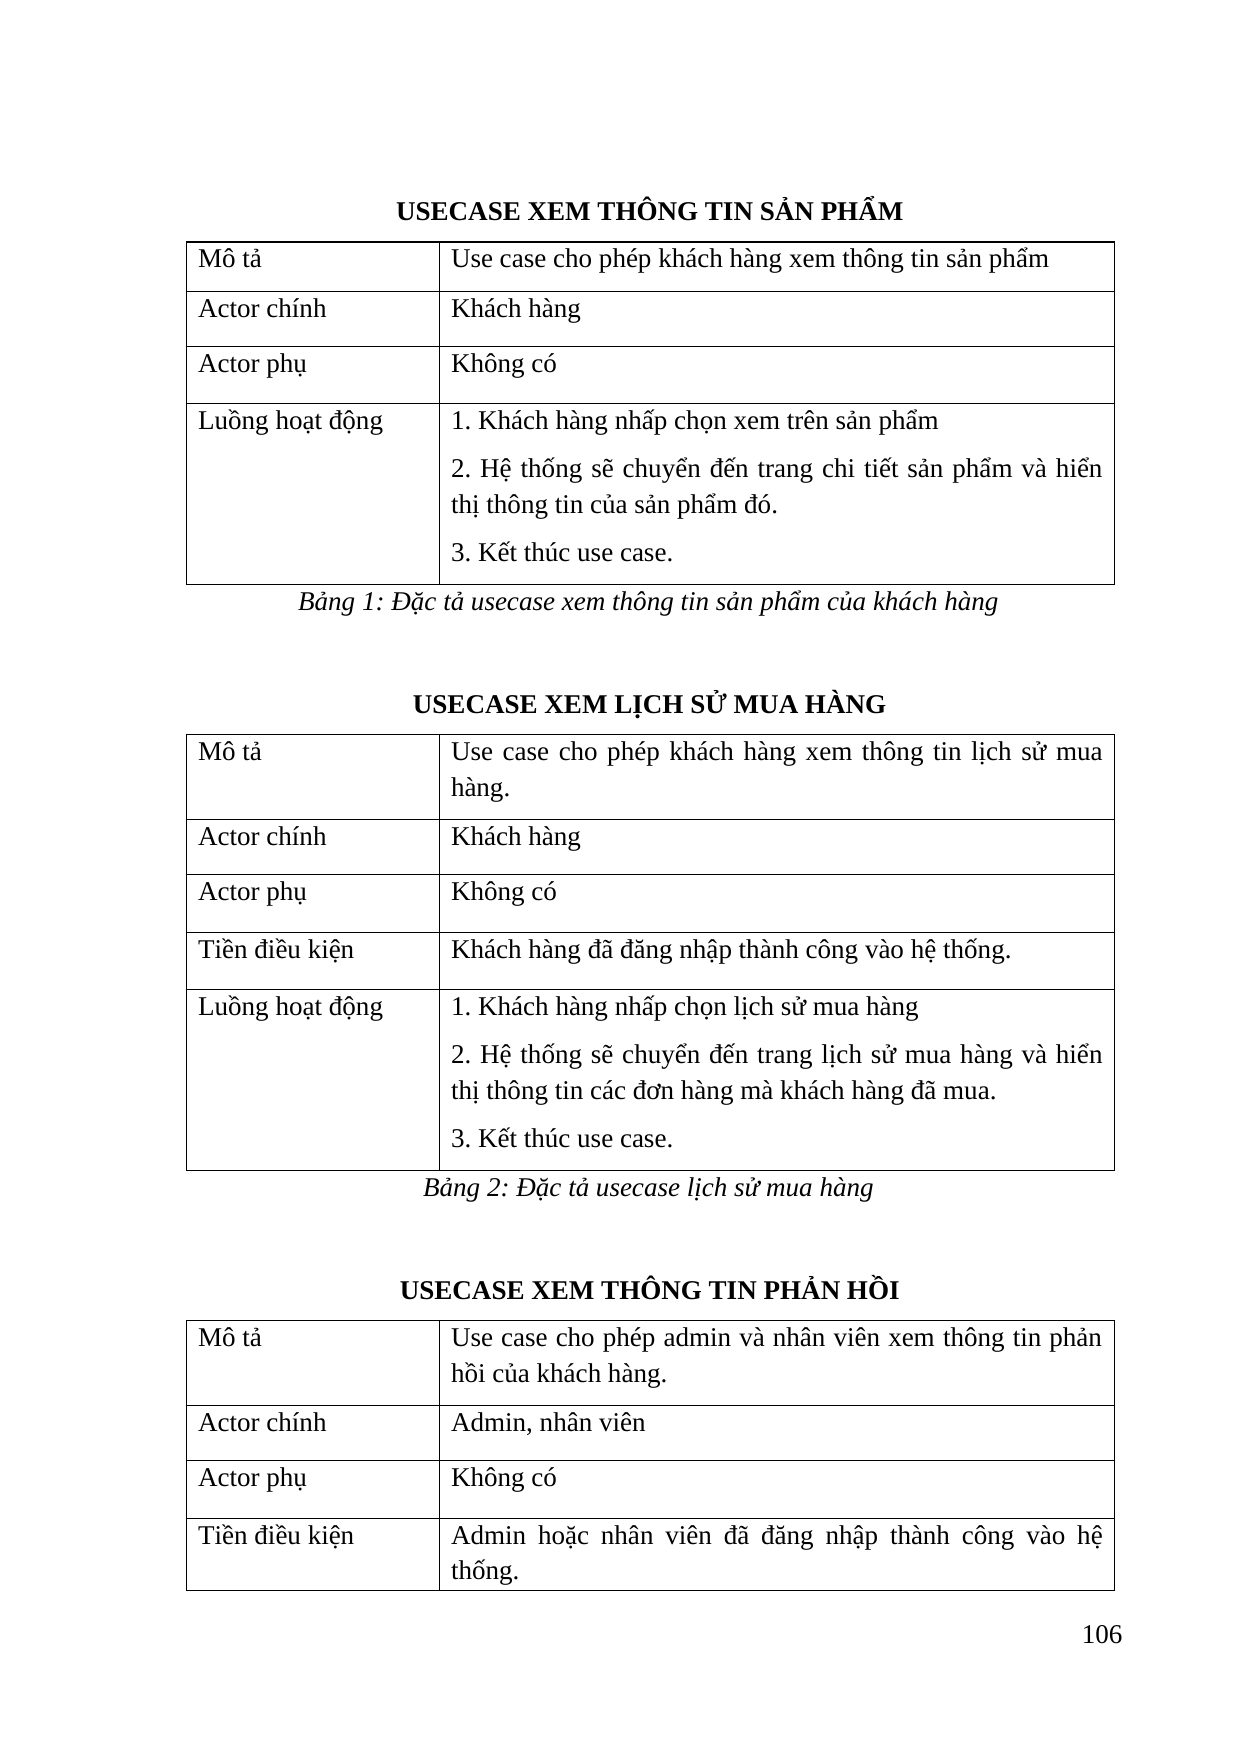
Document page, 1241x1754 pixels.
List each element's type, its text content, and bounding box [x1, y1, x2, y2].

table_header Use case cho phép khách hàng xem thông tin lịch sử mua hàng. [440, 735, 1114, 819]
text USECASE XEM THÔNG TIN SẢN PHẨM [177, 195, 1122, 226]
table_cell Actor phụ [187, 347, 439, 403]
table_cell Không có [440, 1461, 1114, 1518]
text USECASE XEM LỊCH SỬ MUA HÀNG [177, 688, 1122, 719]
table_cell Luồng hoạt động [187, 404, 439, 584]
table_cell Không có [440, 875, 1114, 932]
table_cell Khách hàng [440, 292, 1114, 346]
table_cell Khách hàng đã đăng nhập thành công vào hệ thống. [440, 933, 1114, 989]
table_cell Admin hoặc nhân viên đã đăng nhập thành công vào hệ thống. [440, 1519, 1114, 1590]
table_cell Actor chính [187, 820, 439, 874]
table_cell Khách hàng [440, 820, 1114, 874]
table_cell Admin, nhân viên [440, 1406, 1114, 1460]
table_cell Luồng hoạt động [187, 990, 439, 1170]
table_cell Không có [440, 347, 1114, 403]
table_header Mô tả [187, 735, 439, 819]
table_cell Tiền điều kiện [187, 933, 439, 989]
table_header Mô tả [187, 1321, 439, 1405]
table_cell Actor phụ [187, 1461, 439, 1518]
text Bảng 2: Đặc tả usecase lịch sử mua hàng [177, 1171, 1122, 1203]
table_cell 1. Khách hàng nhấp chọn lịch sử mua hàng 2. Hệ thống sẽ chuyển đến trang lịch sử mua hàng và hiển thị thông tin các đơn hàng mà khách hàng đã mua. 3. Kết thúc use case. [440, 990, 1114, 1170]
table_header Use case cho phép khách hàng xem thông tin sản phẩm [440, 243, 1114, 291]
table_cell Actor chính [187, 292, 439, 346]
table_cell Actor phụ [187, 875, 439, 932]
text USECASE XEM THÔNG TIN PHẢN HỒI [177, 1274, 1122, 1305]
table_header Use case cho phép admin và nhân viên xem thông tin phản hồi của khách hàng. [440, 1321, 1114, 1405]
table_cell Tiền điều kiện [187, 1519, 439, 1590]
table_cell 1. Khách hàng nhấp chọn xem trên sản phẩm 2. Hệ thống sẽ chuyển đến trang chi tiết sản phẩm và hiển thị thông tin của sản phẩm đó. 3. Kết thúc use case. [440, 404, 1114, 584]
table_header Mô tả [187, 243, 439, 291]
text Bảng 1: Đặc tả usecase xem thông tin sản phẩm của khách hàng [177, 585, 1122, 617]
table_cell Actor chính [187, 1406, 439, 1460]
